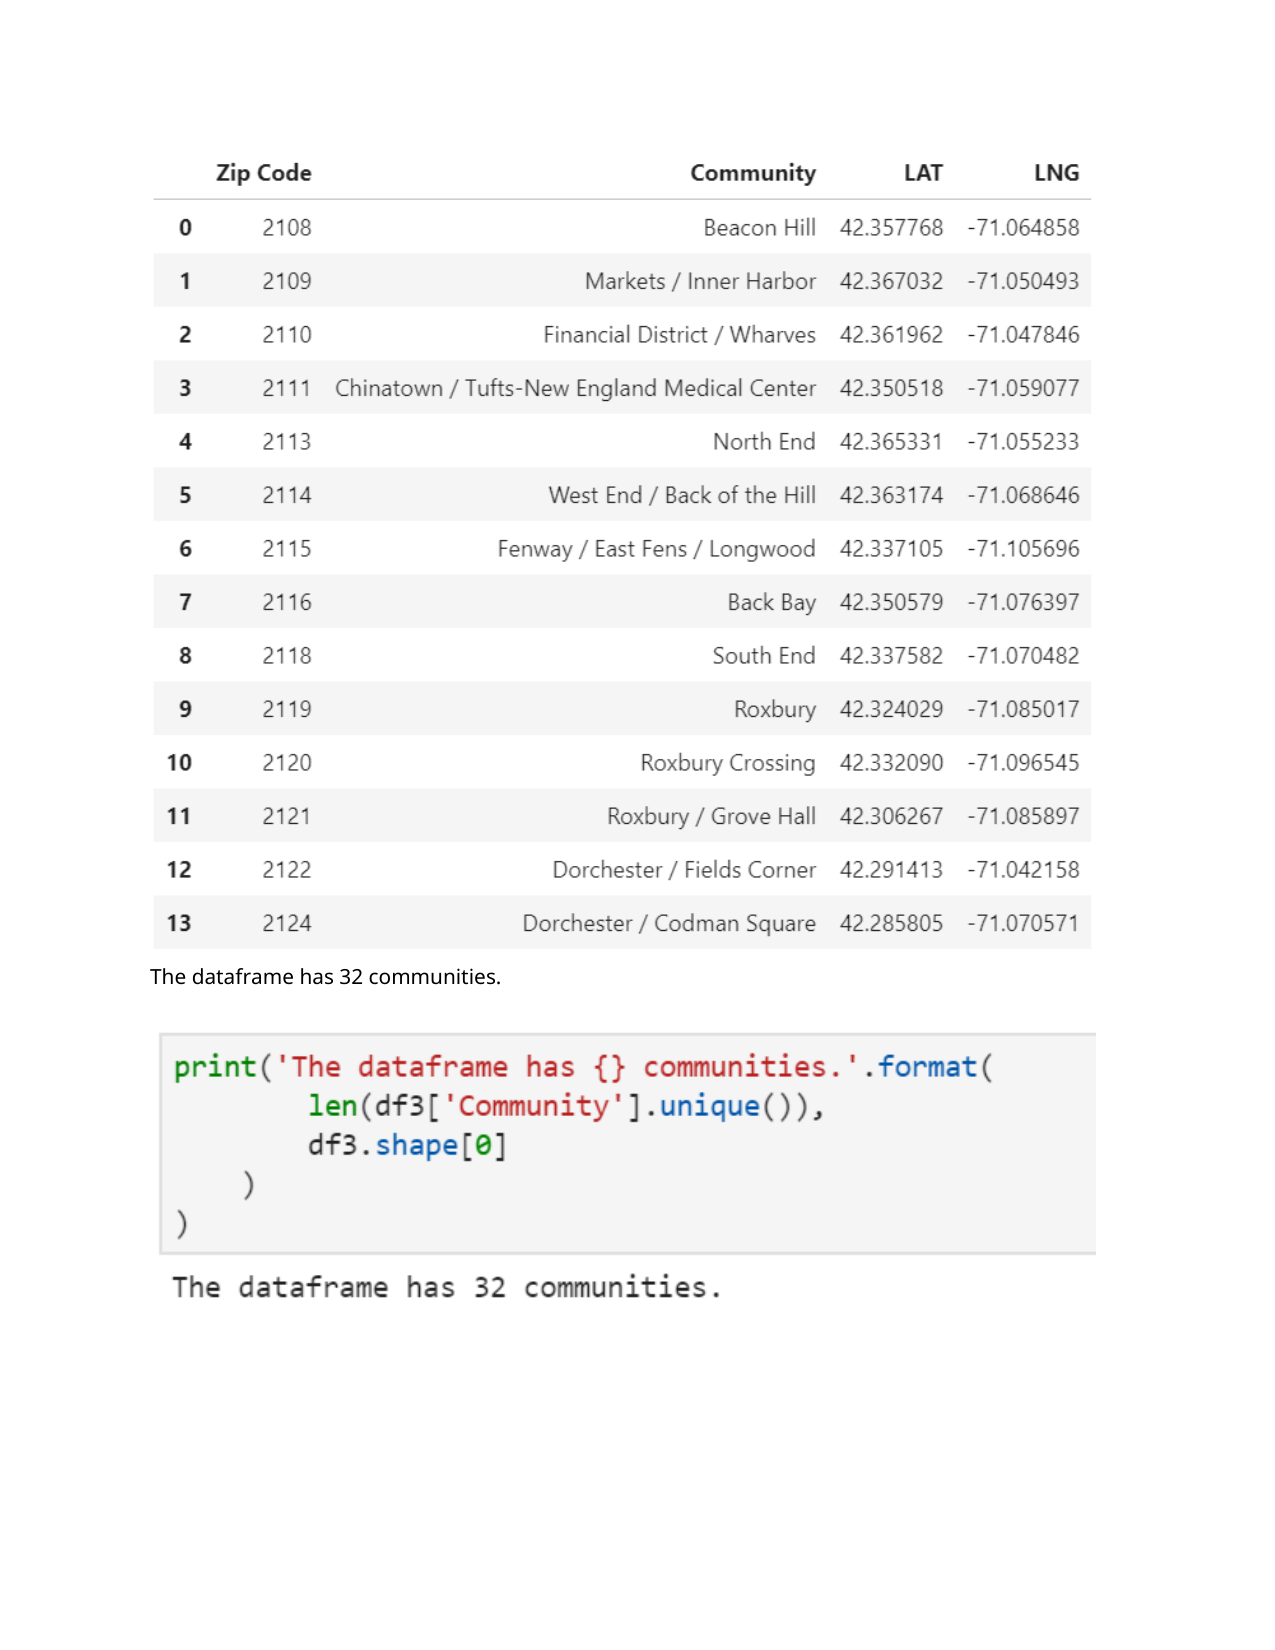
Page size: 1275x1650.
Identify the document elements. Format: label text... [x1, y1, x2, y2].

picture [150, 150, 1127, 958]
picture [150, 1019, 1096, 1335]
text The dataframe has 32 communities. [150, 962, 1125, 991]
